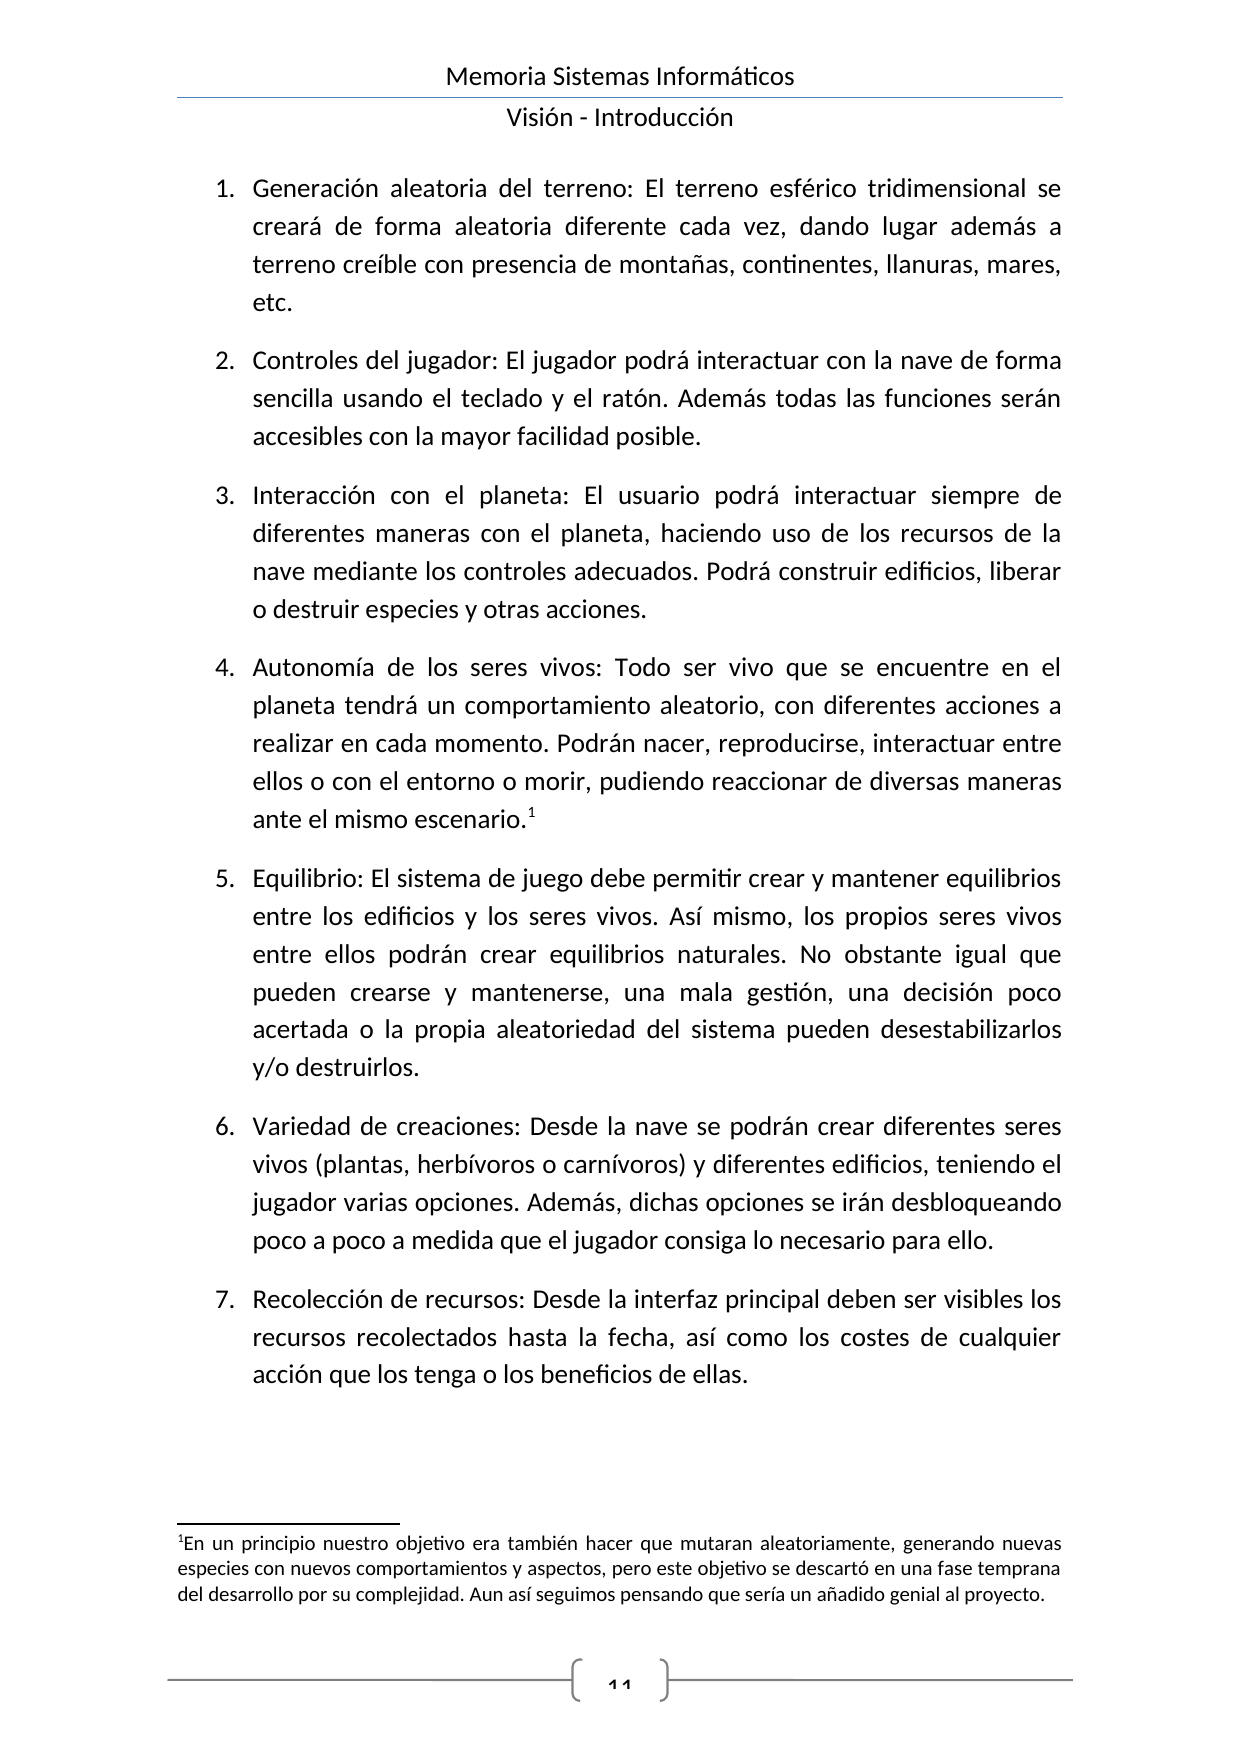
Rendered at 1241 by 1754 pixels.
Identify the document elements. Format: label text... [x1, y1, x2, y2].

list Equilibrio: El sistema de juego debe permitir crear y mantener equilibrios entre los edificios y los seres vivos. Así mismo, los propios seres vivos entre ellos podrán crear equilibrios naturales. No obstante igual que pueden crearse y mantenerse, una mala gestión, una decisión poco acertada o la propia aleatoriedad del sistema pueden desestabilizarlos y/o destruirlos. [215, 861, 1063, 1084]
list Generación aleatoria del terreno: El terreno esférico tridimensional se creará de forma aleatoria diferente cada vez, dando lugar además a terreno creíble con presencia de montañas, continentes, llanuras, mares, etc. [215, 171, 1063, 318]
list Variedad de creaciones: Desde la nave se podrán crear diferentes seres vivos (plantas, herbívoros o carnívoros) y diferentes edificios, teniendo el jugador varias opciones. Además, dichas opciones se irán desbloqueando poco a poco a medida que el jugador consiga lo necesario para ello. [215, 1109, 1063, 1256]
list Recolección de recursos: Desde la interfaz principal deben ser visibles los recursos recolectados hasta la fecha, así como los costes de cualquier acción que los tenga o los beneficios de ellas. [215, 1282, 1063, 1391]
list Interacción con el planeta: El usuario podrá interactuar siempre de diferentes maneras con el planeta, haciendo uso de los recursos de la nave mediante los controles adecuados. Podrá construir edificios, liberar o destruir especies y otras acciones. [215, 478, 1063, 625]
list Controles del jugador: El jugador podrá interactuar con la nave de forma sencilla usando el teclado y el ratón. Además todas las funciones serán accesibles con la mayor facilidad posible. [215, 343, 1063, 452]
list Autonomía de los seres vivos: Todo ser vivo que se encuentre en el planeta tendrá un comportamiento aleatorio, con diferentes acciones a realizar en cada momento. Podrán nacer, reproducirse, interactuar entre ellos o con el entorno o morir, pudiendo reaccionar de diversas maneras ante el mismo escenario. [215, 651, 1063, 835]
